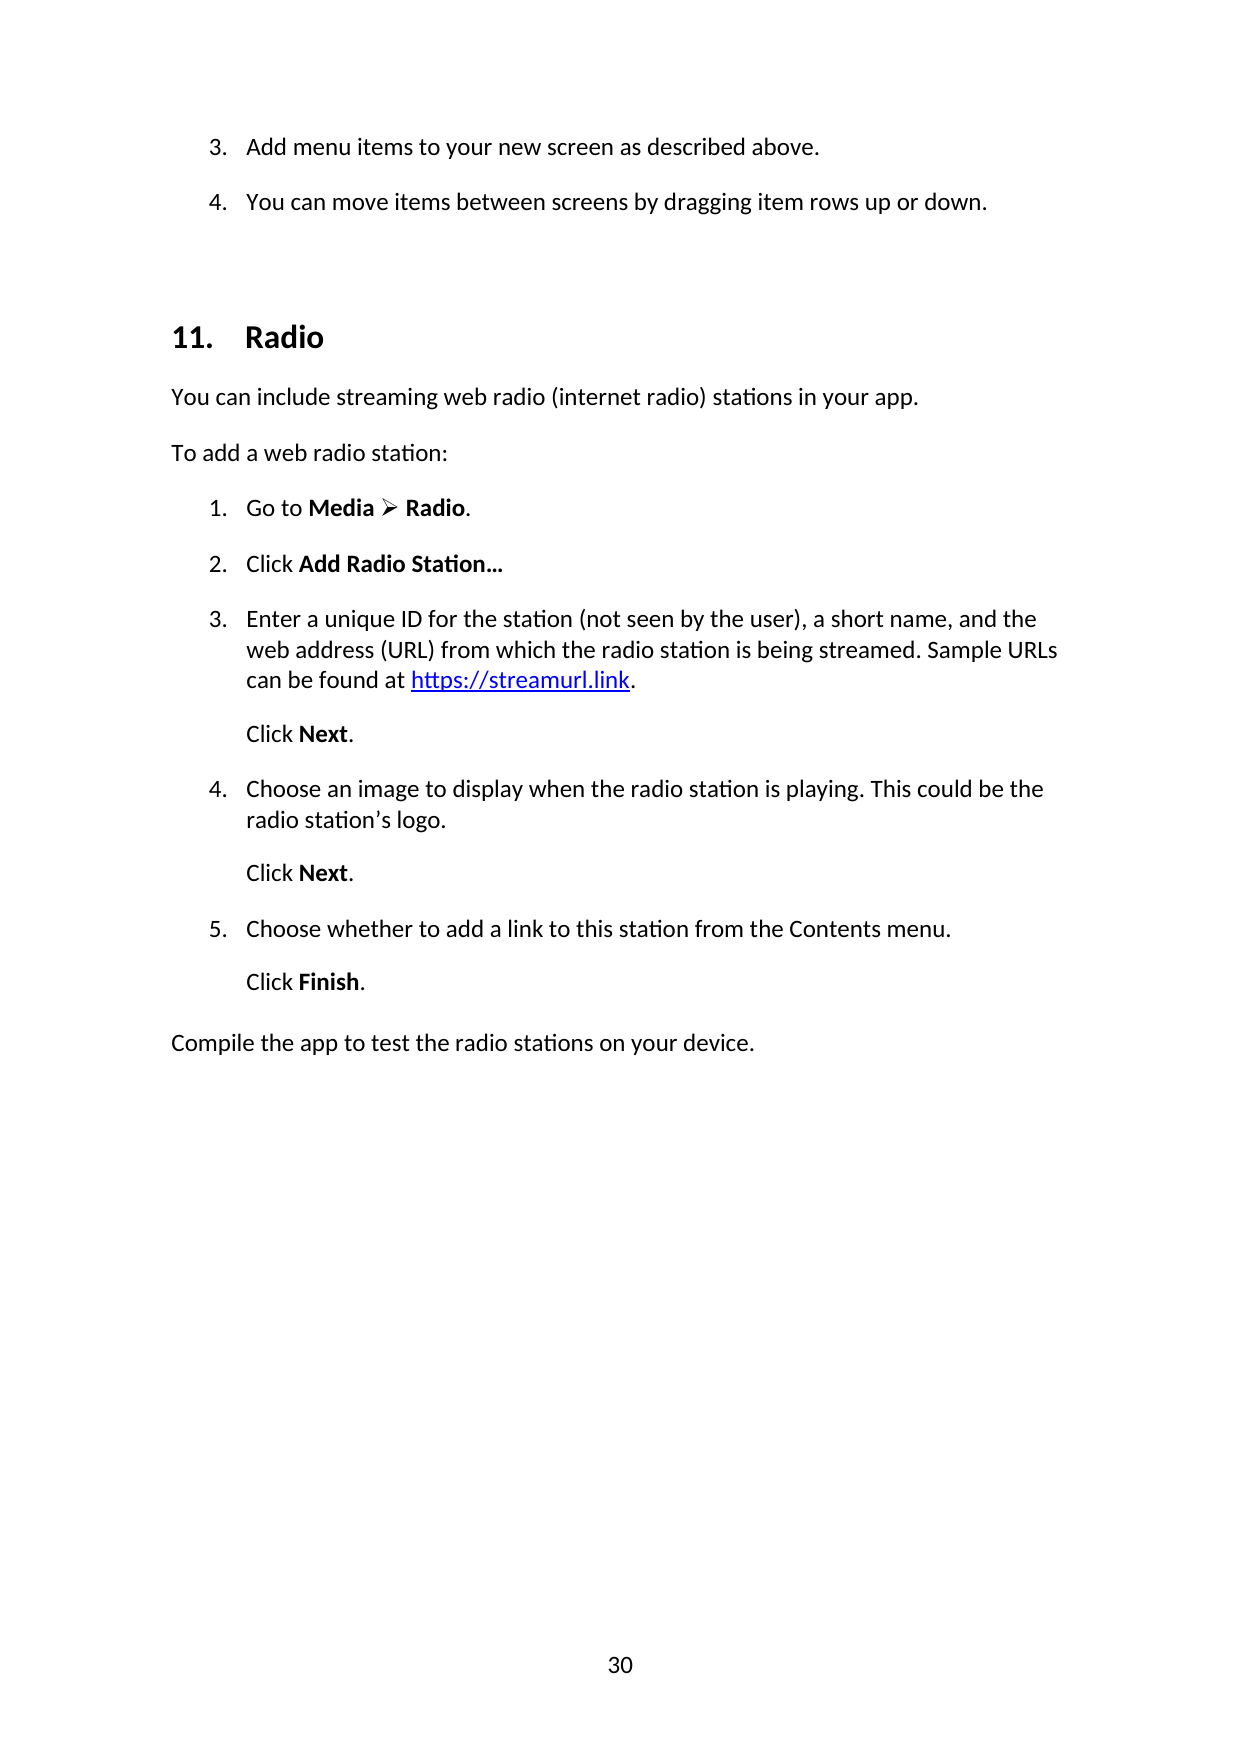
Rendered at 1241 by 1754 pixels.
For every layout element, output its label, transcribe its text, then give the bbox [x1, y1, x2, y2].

list Go to Media Radio. [209, 492, 1069, 523]
list You can move items between screens by dragging item rows up or down. [209, 187, 1069, 217]
list Choose an image to display when the radio station is playing. This could be the radio station’s logo. Click Next. [209, 773, 1069, 888]
list Choose whether to add a link to this station from the Contents menu. Click Finish. [209, 913, 1069, 1027]
list Click Add Radio Station… [209, 548, 1069, 578]
list Add menu items to your new screen as described above. [209, 131, 1069, 162]
subtitle Radio [171, 316, 1069, 356]
list Enter a unique ID for the station (not seen by the user), a short name, and the web address (URL) from which the radio station is being streamed. Sample URLs can be found at https://streamurl.link. Click Next. [209, 603, 1069, 748]
text You can include streaming web radio (internet radio) stations in your app. [171, 381, 1069, 412]
text Compile the app to test the radio stations on your device. [171, 1027, 1069, 1088]
text To add a web radio station: [171, 437, 1069, 467]
